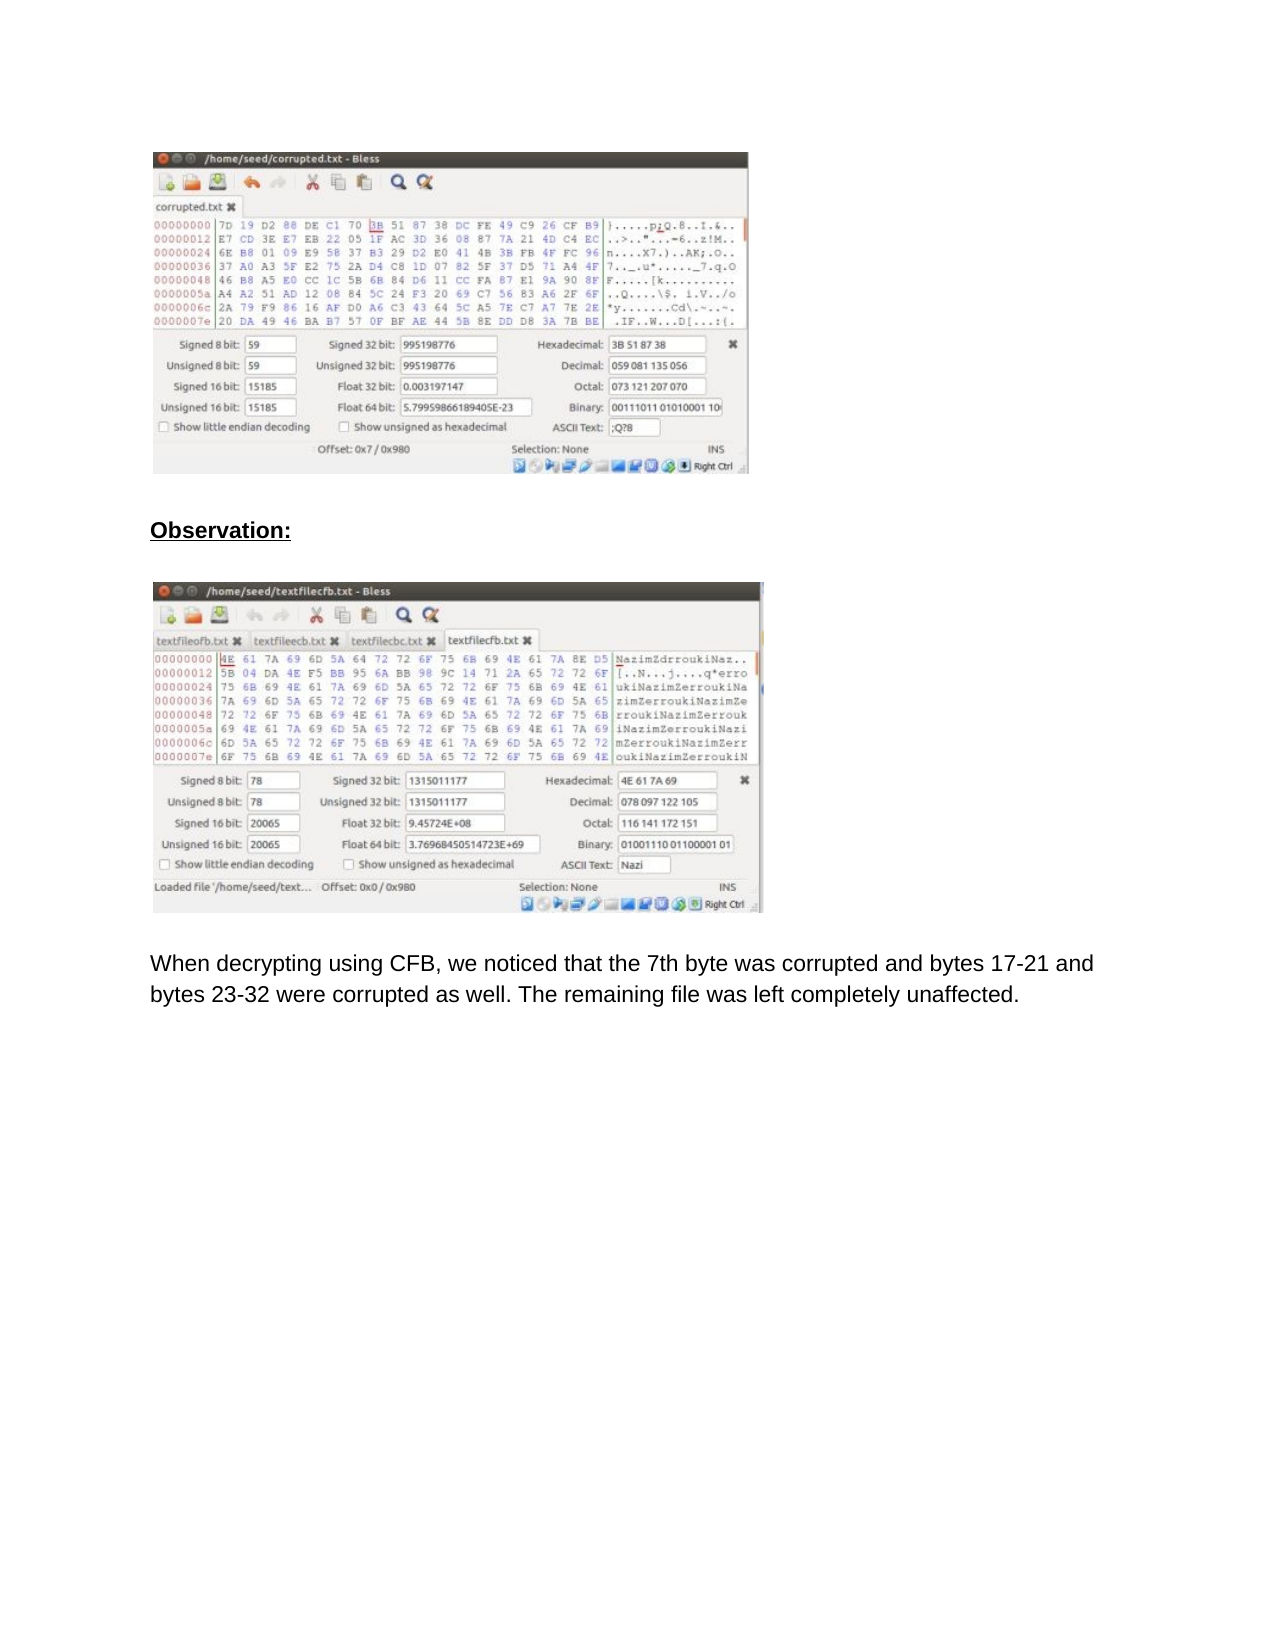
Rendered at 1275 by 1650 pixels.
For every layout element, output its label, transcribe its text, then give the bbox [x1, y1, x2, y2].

text When decrypting using CFB, we noticed that the 7th byte was corrupted and bytes 17-21 and bytes 23-32 were corrupted as well. The remaining file was left completely unaffected. [150, 950, 1139, 1008]
subtitle Observation: [150, 517, 1139, 544]
picture [153, 152, 749, 474]
picture [153, 582, 764, 913]
